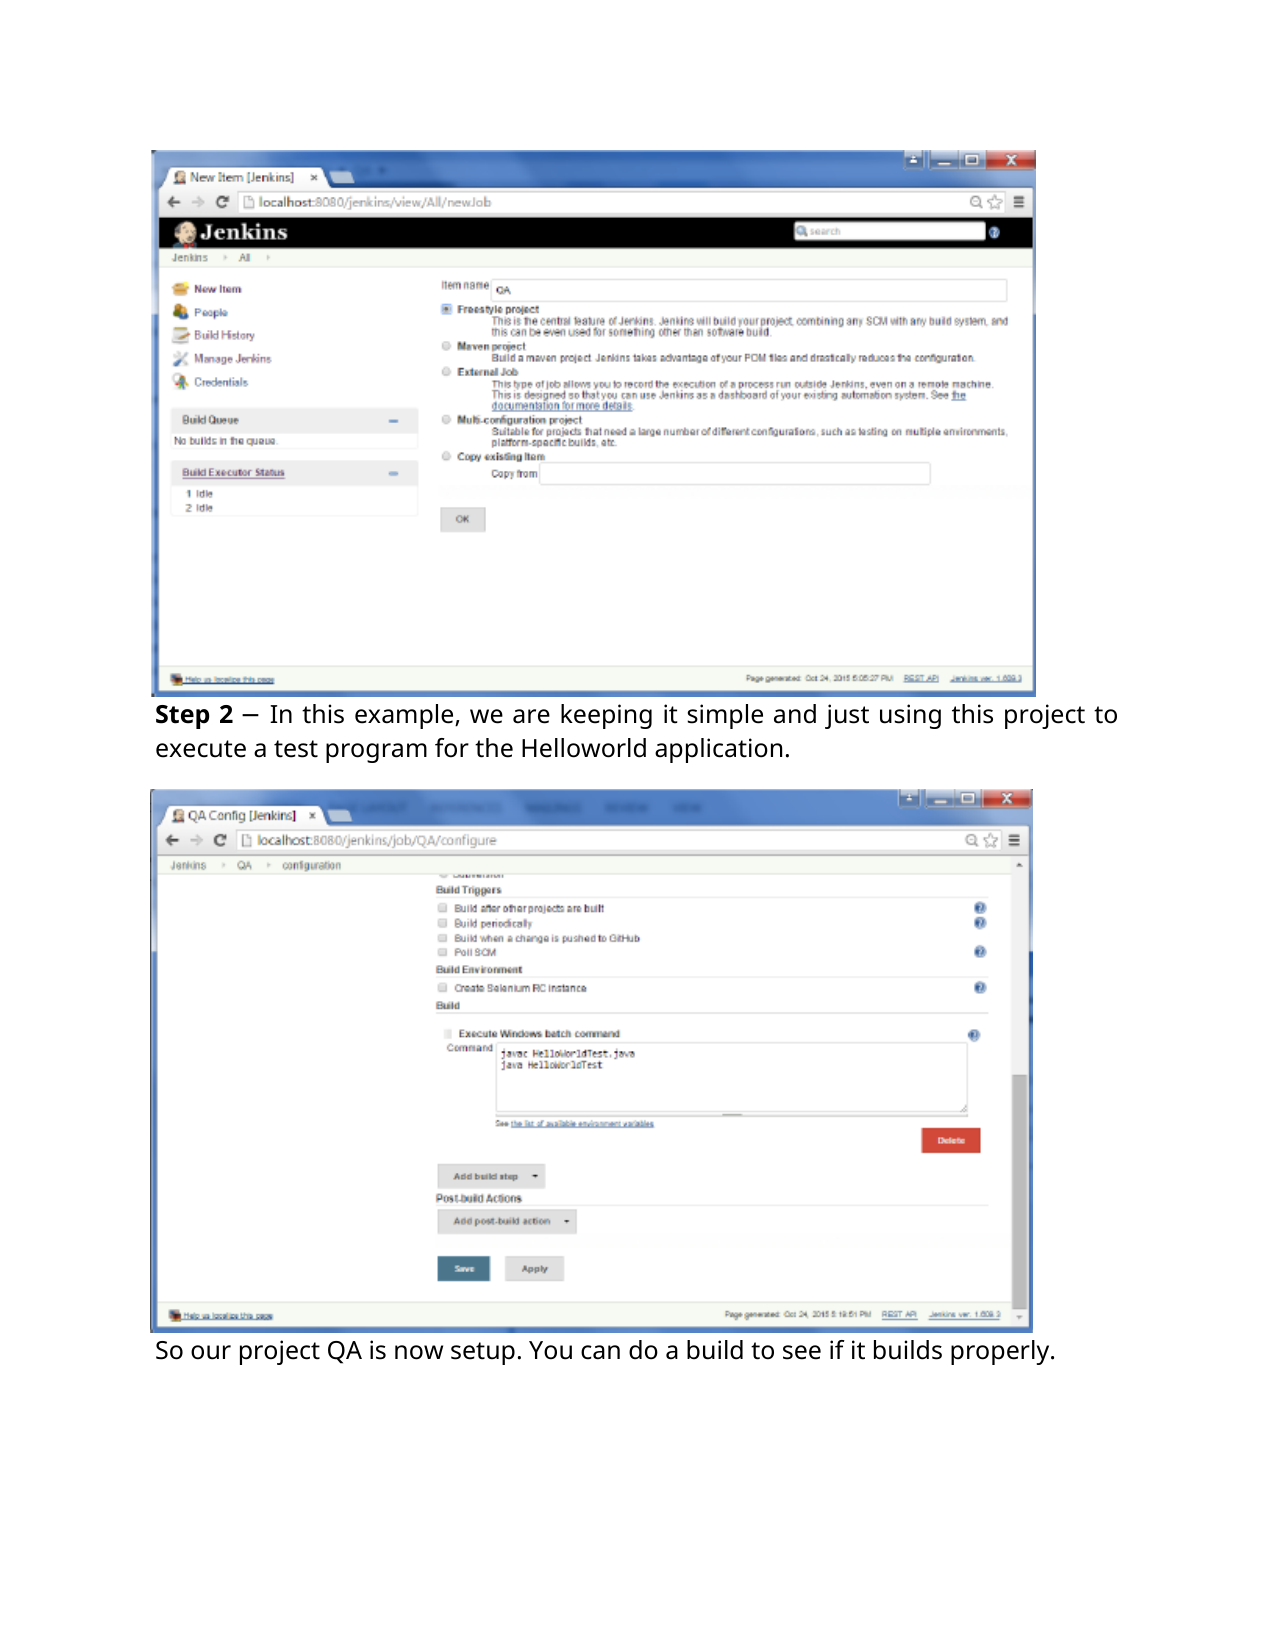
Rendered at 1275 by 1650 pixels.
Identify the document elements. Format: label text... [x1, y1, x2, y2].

text Step 2 − In this example, we are keeping it simple and just using this project to execute a test program for the Helloworld application. [155, 696, 1120, 764]
text So our project QA is now setup. You can do a build to see if it builds properly. [155, 1333, 1120, 1367]
picture [150, 150, 1036, 697]
picture [150, 789, 1033, 1333]
